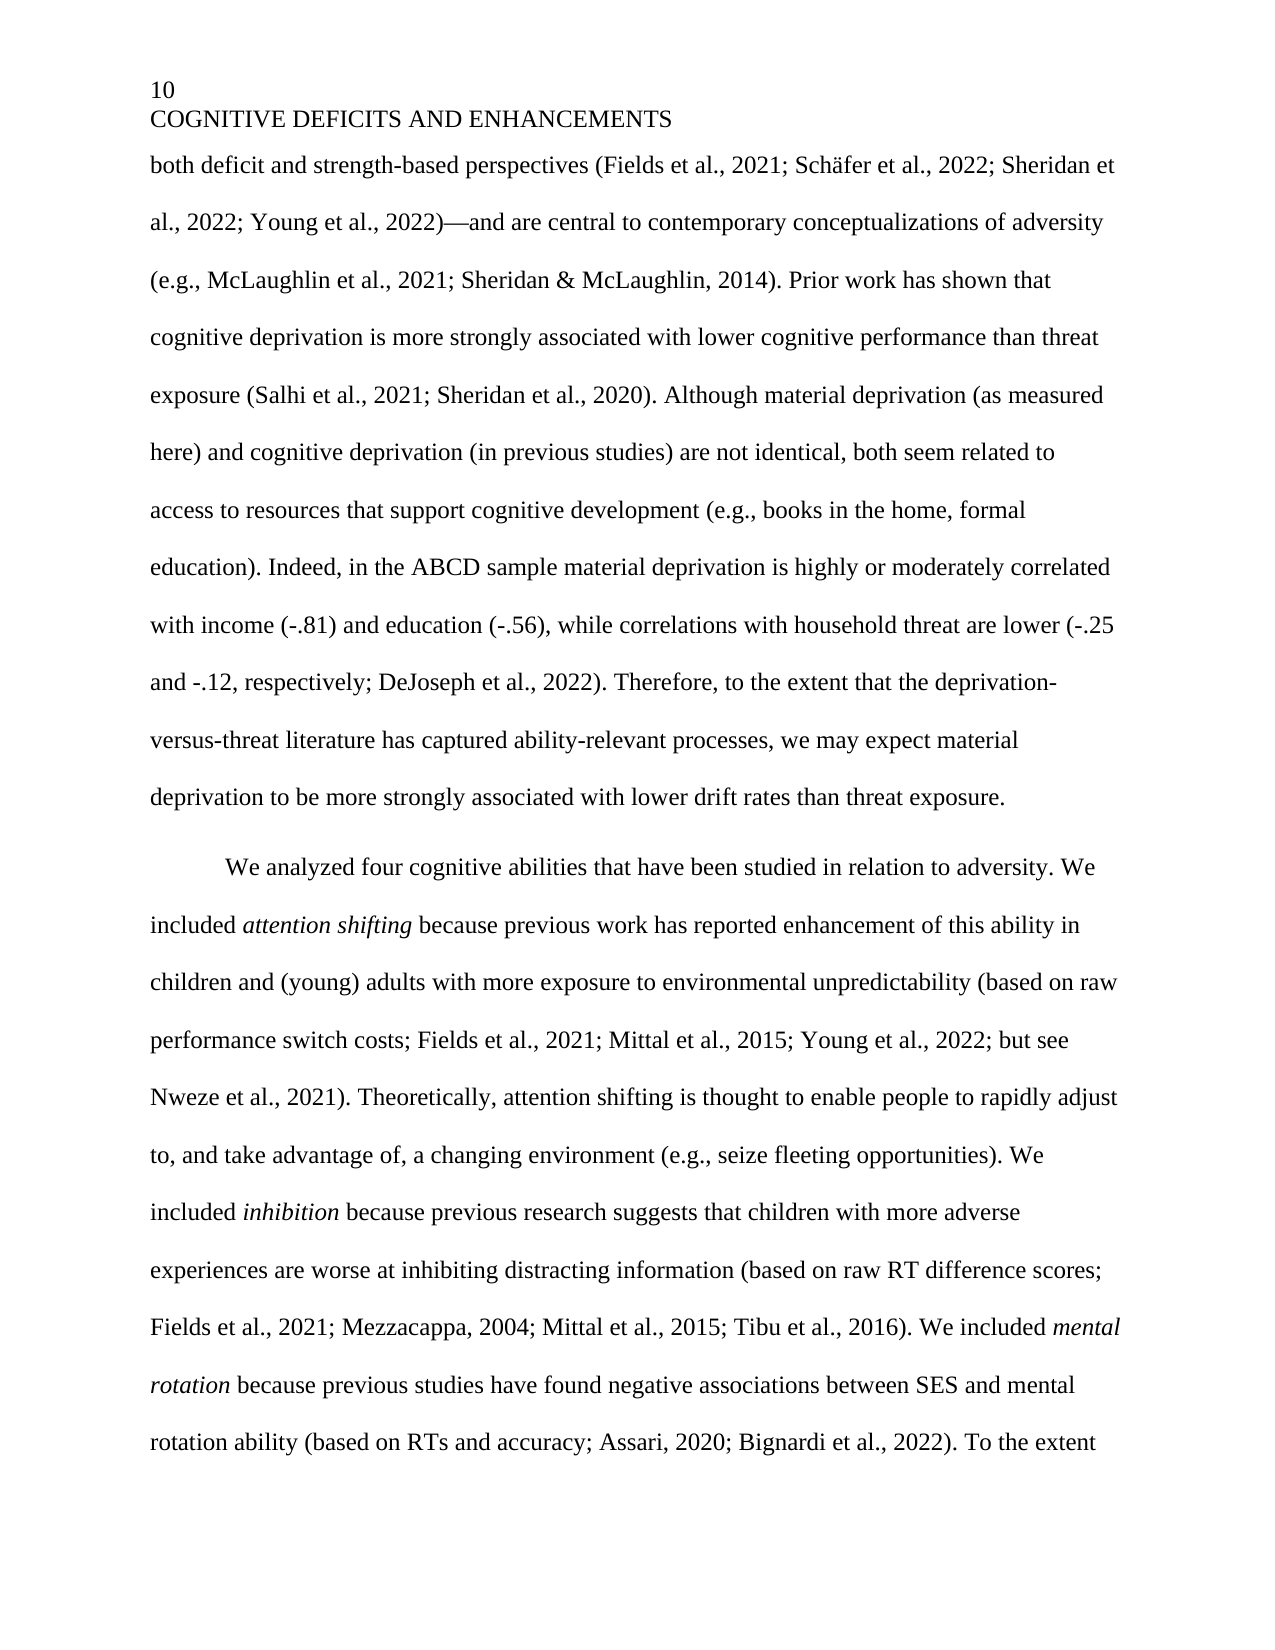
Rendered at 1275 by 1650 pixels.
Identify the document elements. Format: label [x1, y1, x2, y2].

text [150, 852, 1125, 1456]
text [150, 150, 1125, 811]
